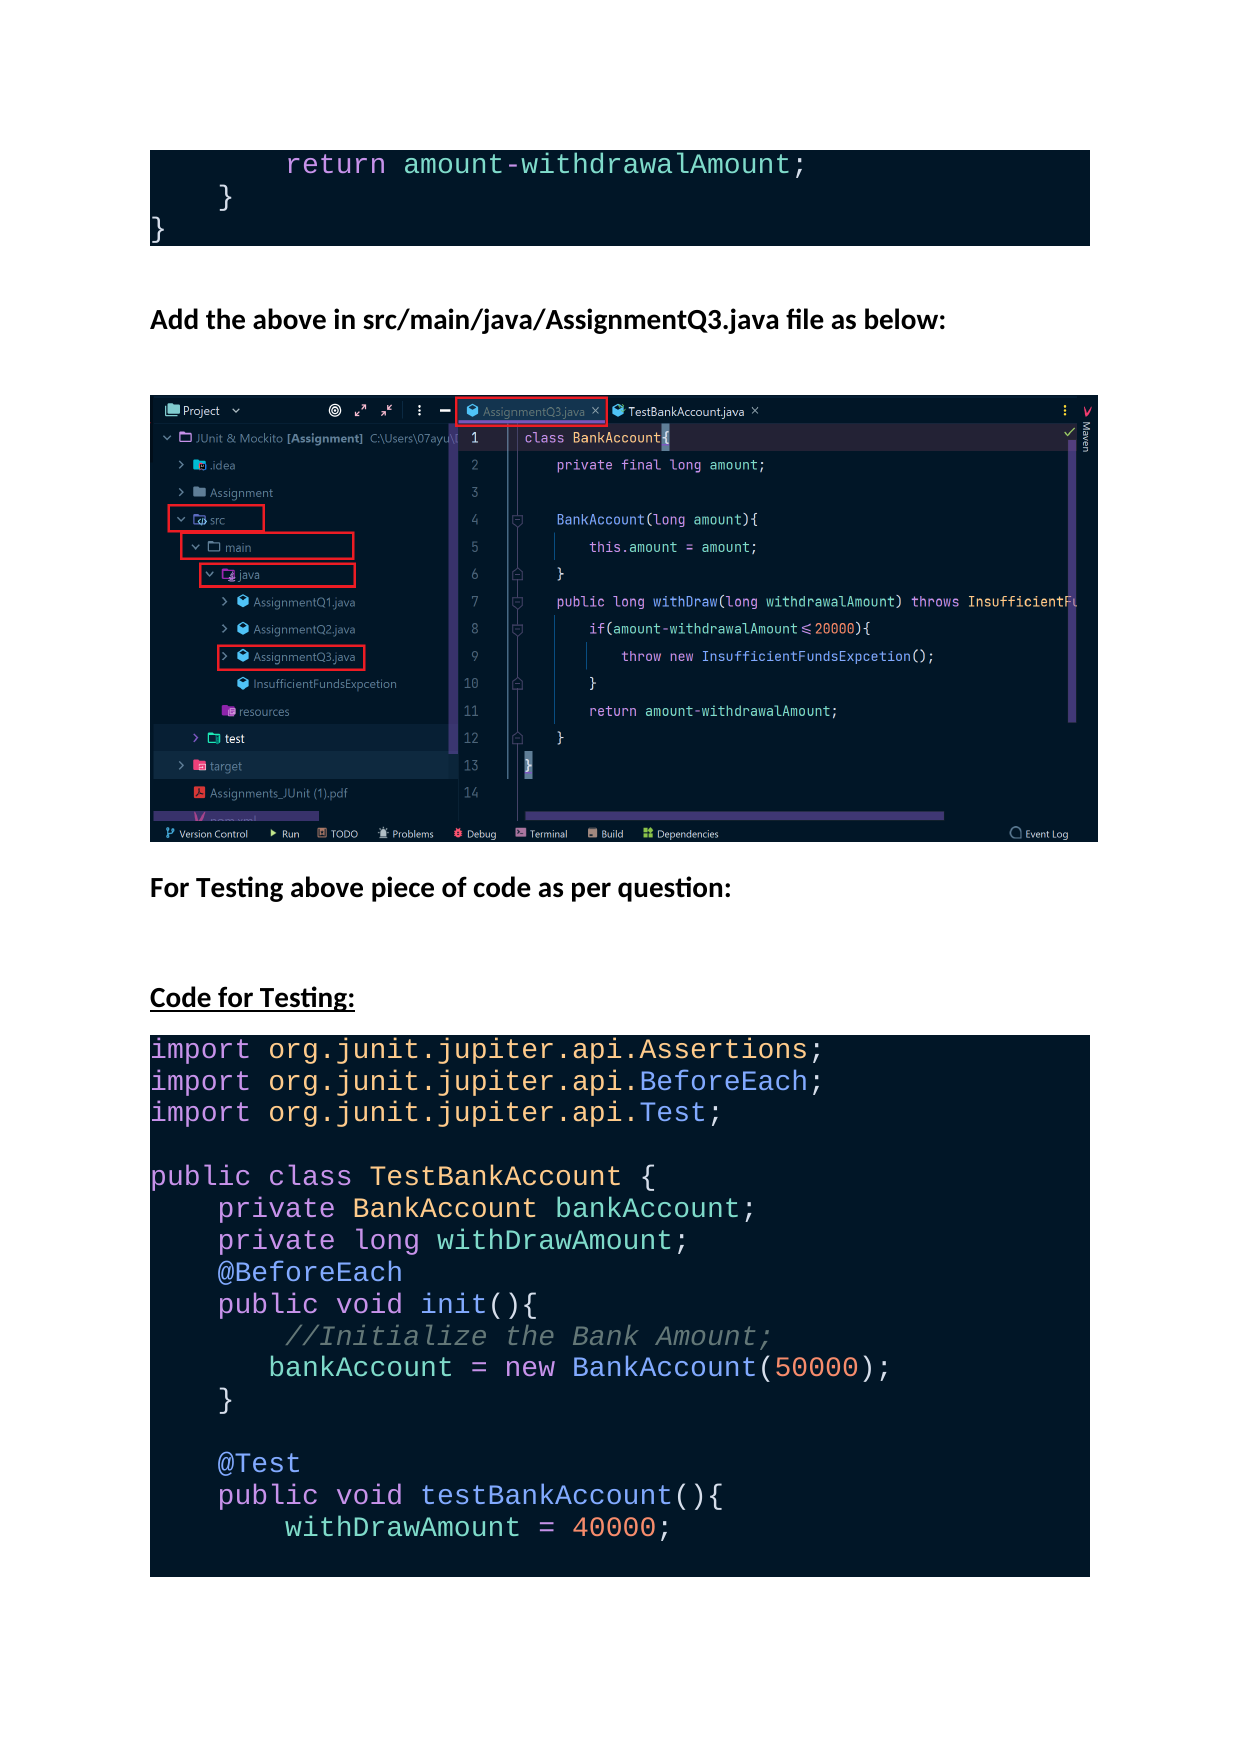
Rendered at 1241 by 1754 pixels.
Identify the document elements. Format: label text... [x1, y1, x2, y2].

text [150, 150, 1090, 246]
picture [150, 395, 1098, 842]
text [150, 1035, 1090, 1577]
text Add the above in src/main/java/AssignmentQ3.java file as below: [150, 301, 1090, 336]
text For Testing above piece of code as per question: [150, 869, 1090, 905]
text Code for Testing: [150, 979, 1090, 1015]
